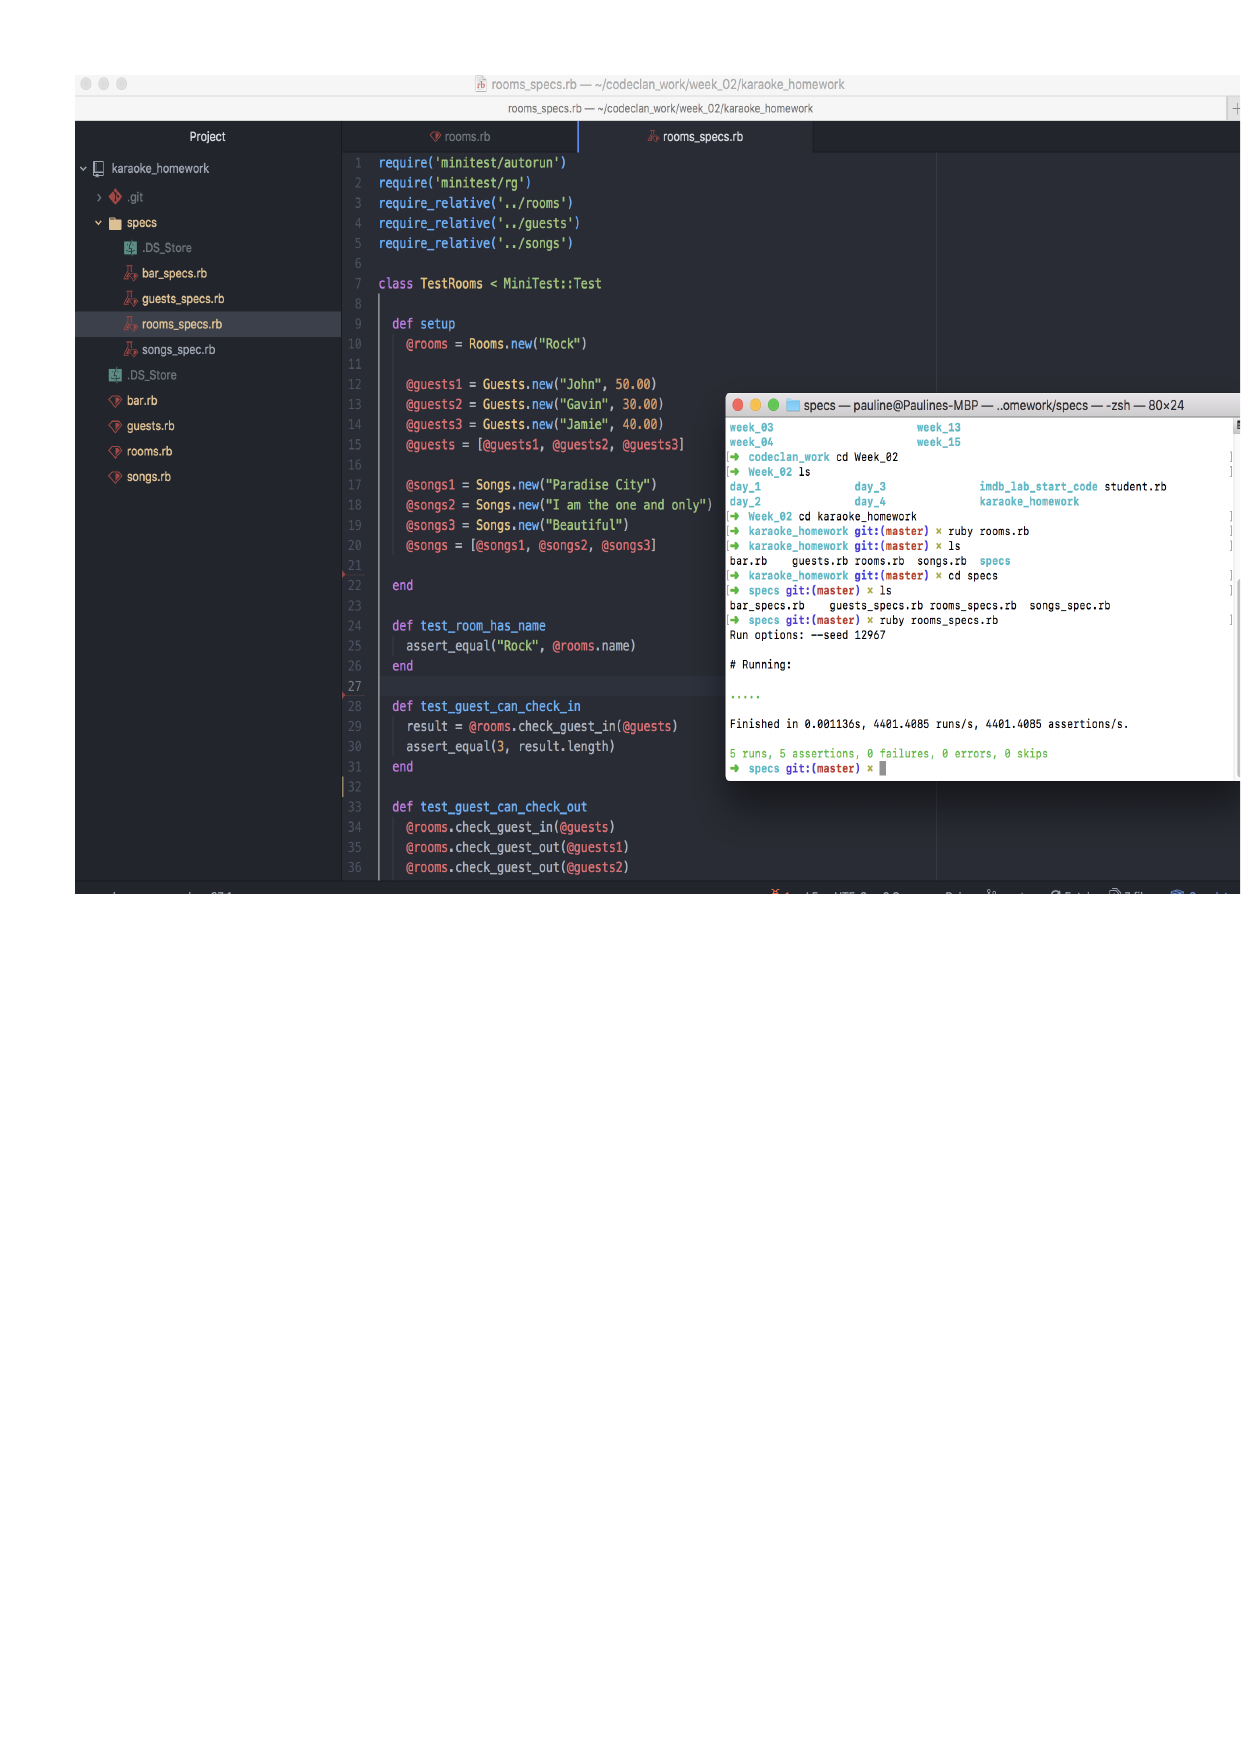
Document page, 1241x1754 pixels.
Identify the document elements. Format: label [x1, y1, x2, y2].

picture [75, 75, 1241, 894]
